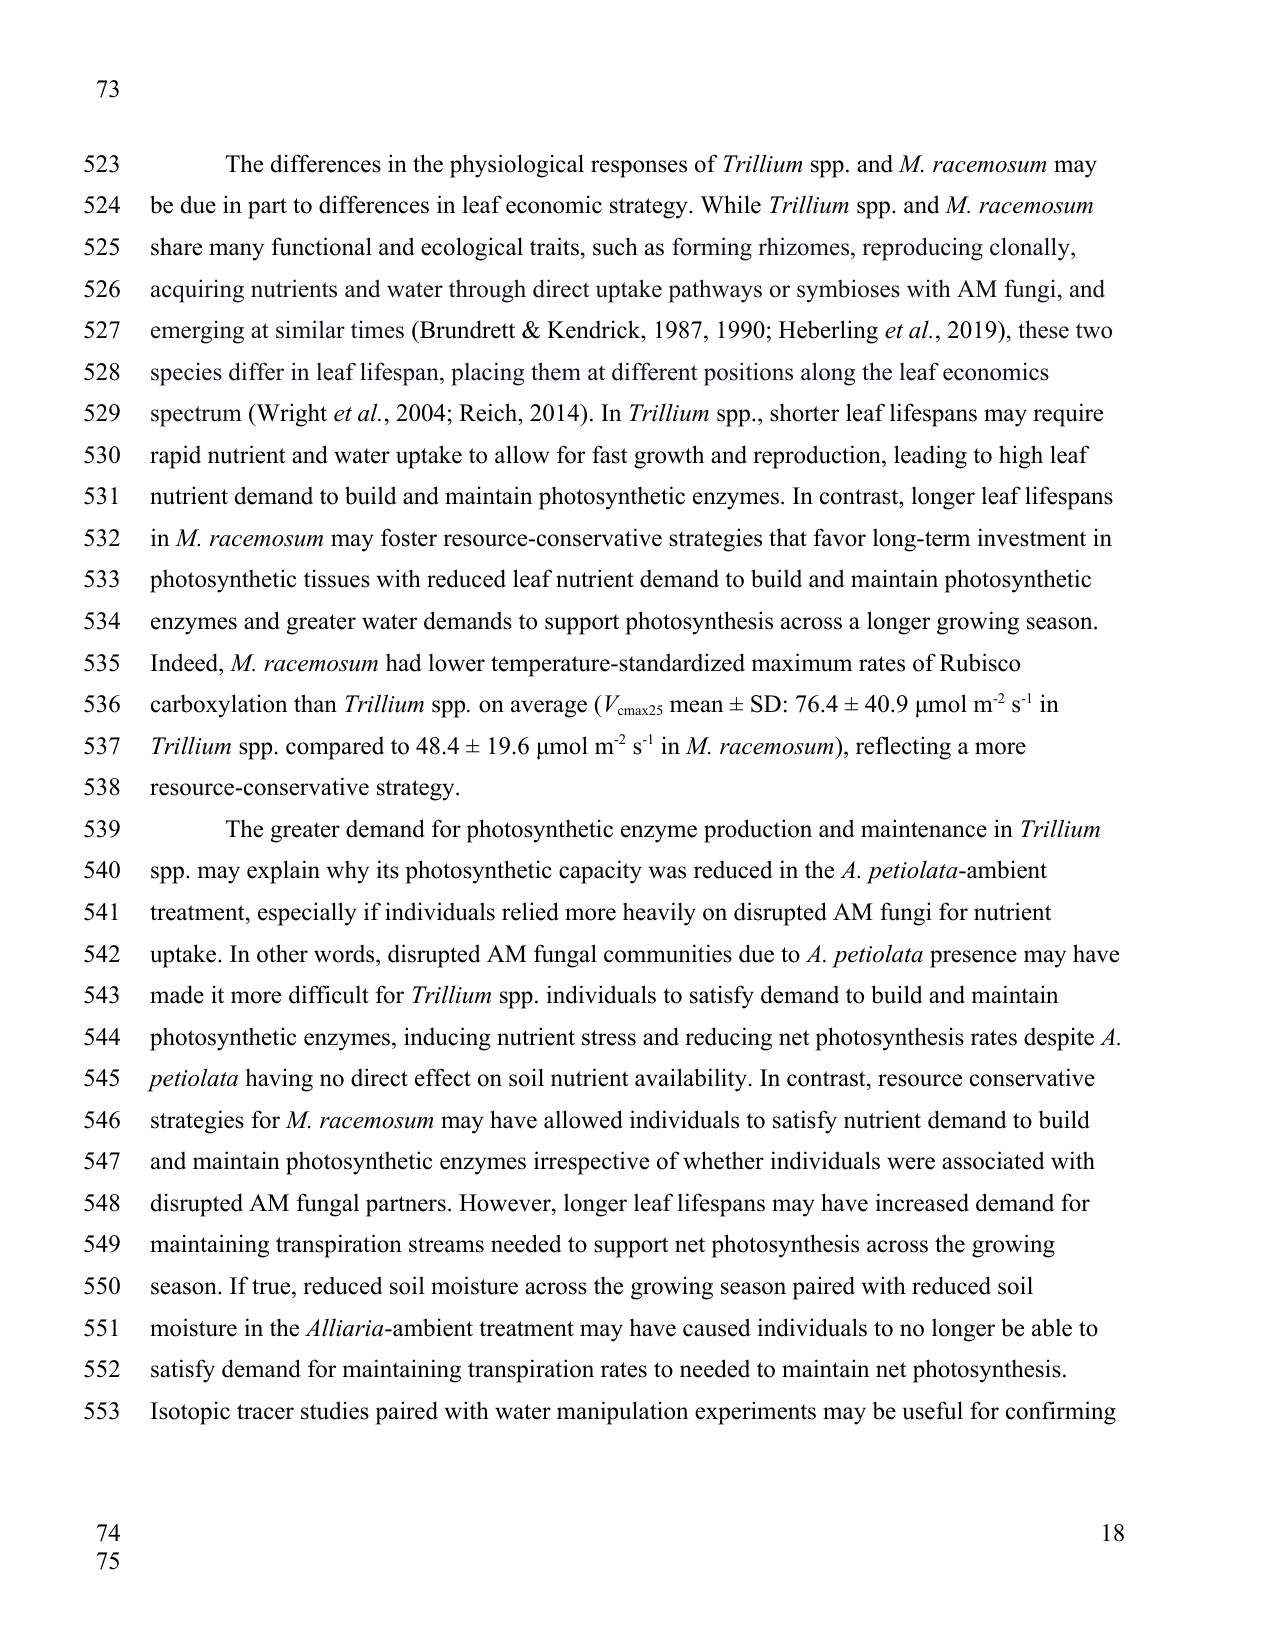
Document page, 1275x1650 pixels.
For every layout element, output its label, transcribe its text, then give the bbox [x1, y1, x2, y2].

text The differences in the physiological responses of Trillium spp. and M. racemosum may be due in part to differences in leaf economic strategy. While Trillium spp. and M. racemosum share many functional and ecological traits, such as forming rhizomes, reproducing clonally, acquiring nutrients and water through direct uptake pathways or symbioses with AM fungi, and emerging at similar times (Brundrett & Kendrick, 1987, 1990; Heberling et al., 2019), these two species differ in leaf lifespan, placing them at different positions along the leaf economics spectrum (Wright et al., 2004; Reich, 2014). In Trillium spp., shorter leaf lifespans may require rapid nutrient and water uptake to allow for fast growth and reproduction, leading to high leaf nutrient demand to build and maintain photosynthetic enzymes. In contrast, longer leaf lifespans in M. racemosum may foster resource-conservative strategies that favor long-term investment in photosynthetic tissues with reduced leaf nutrient demand to build and maintain photosynthetic enzymes and greater water demands to support photosynthesis across a longer growing season. Indeed, M. racemosum had lower temperature-standardized maximum rates of Rubisco carboxylation than Trillium spp. on average (Vcmax25 mean ± SD: 76.4 ± 40.9 μmol m-2 s-1 in Trillium spp. compared to 48.4 ± 19.6 μmol m-2 s-1 in M. racemosum), reflecting a more resource-conservative strategy. [150, 150, 1125, 801]
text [150, 815, 1125, 1424]
